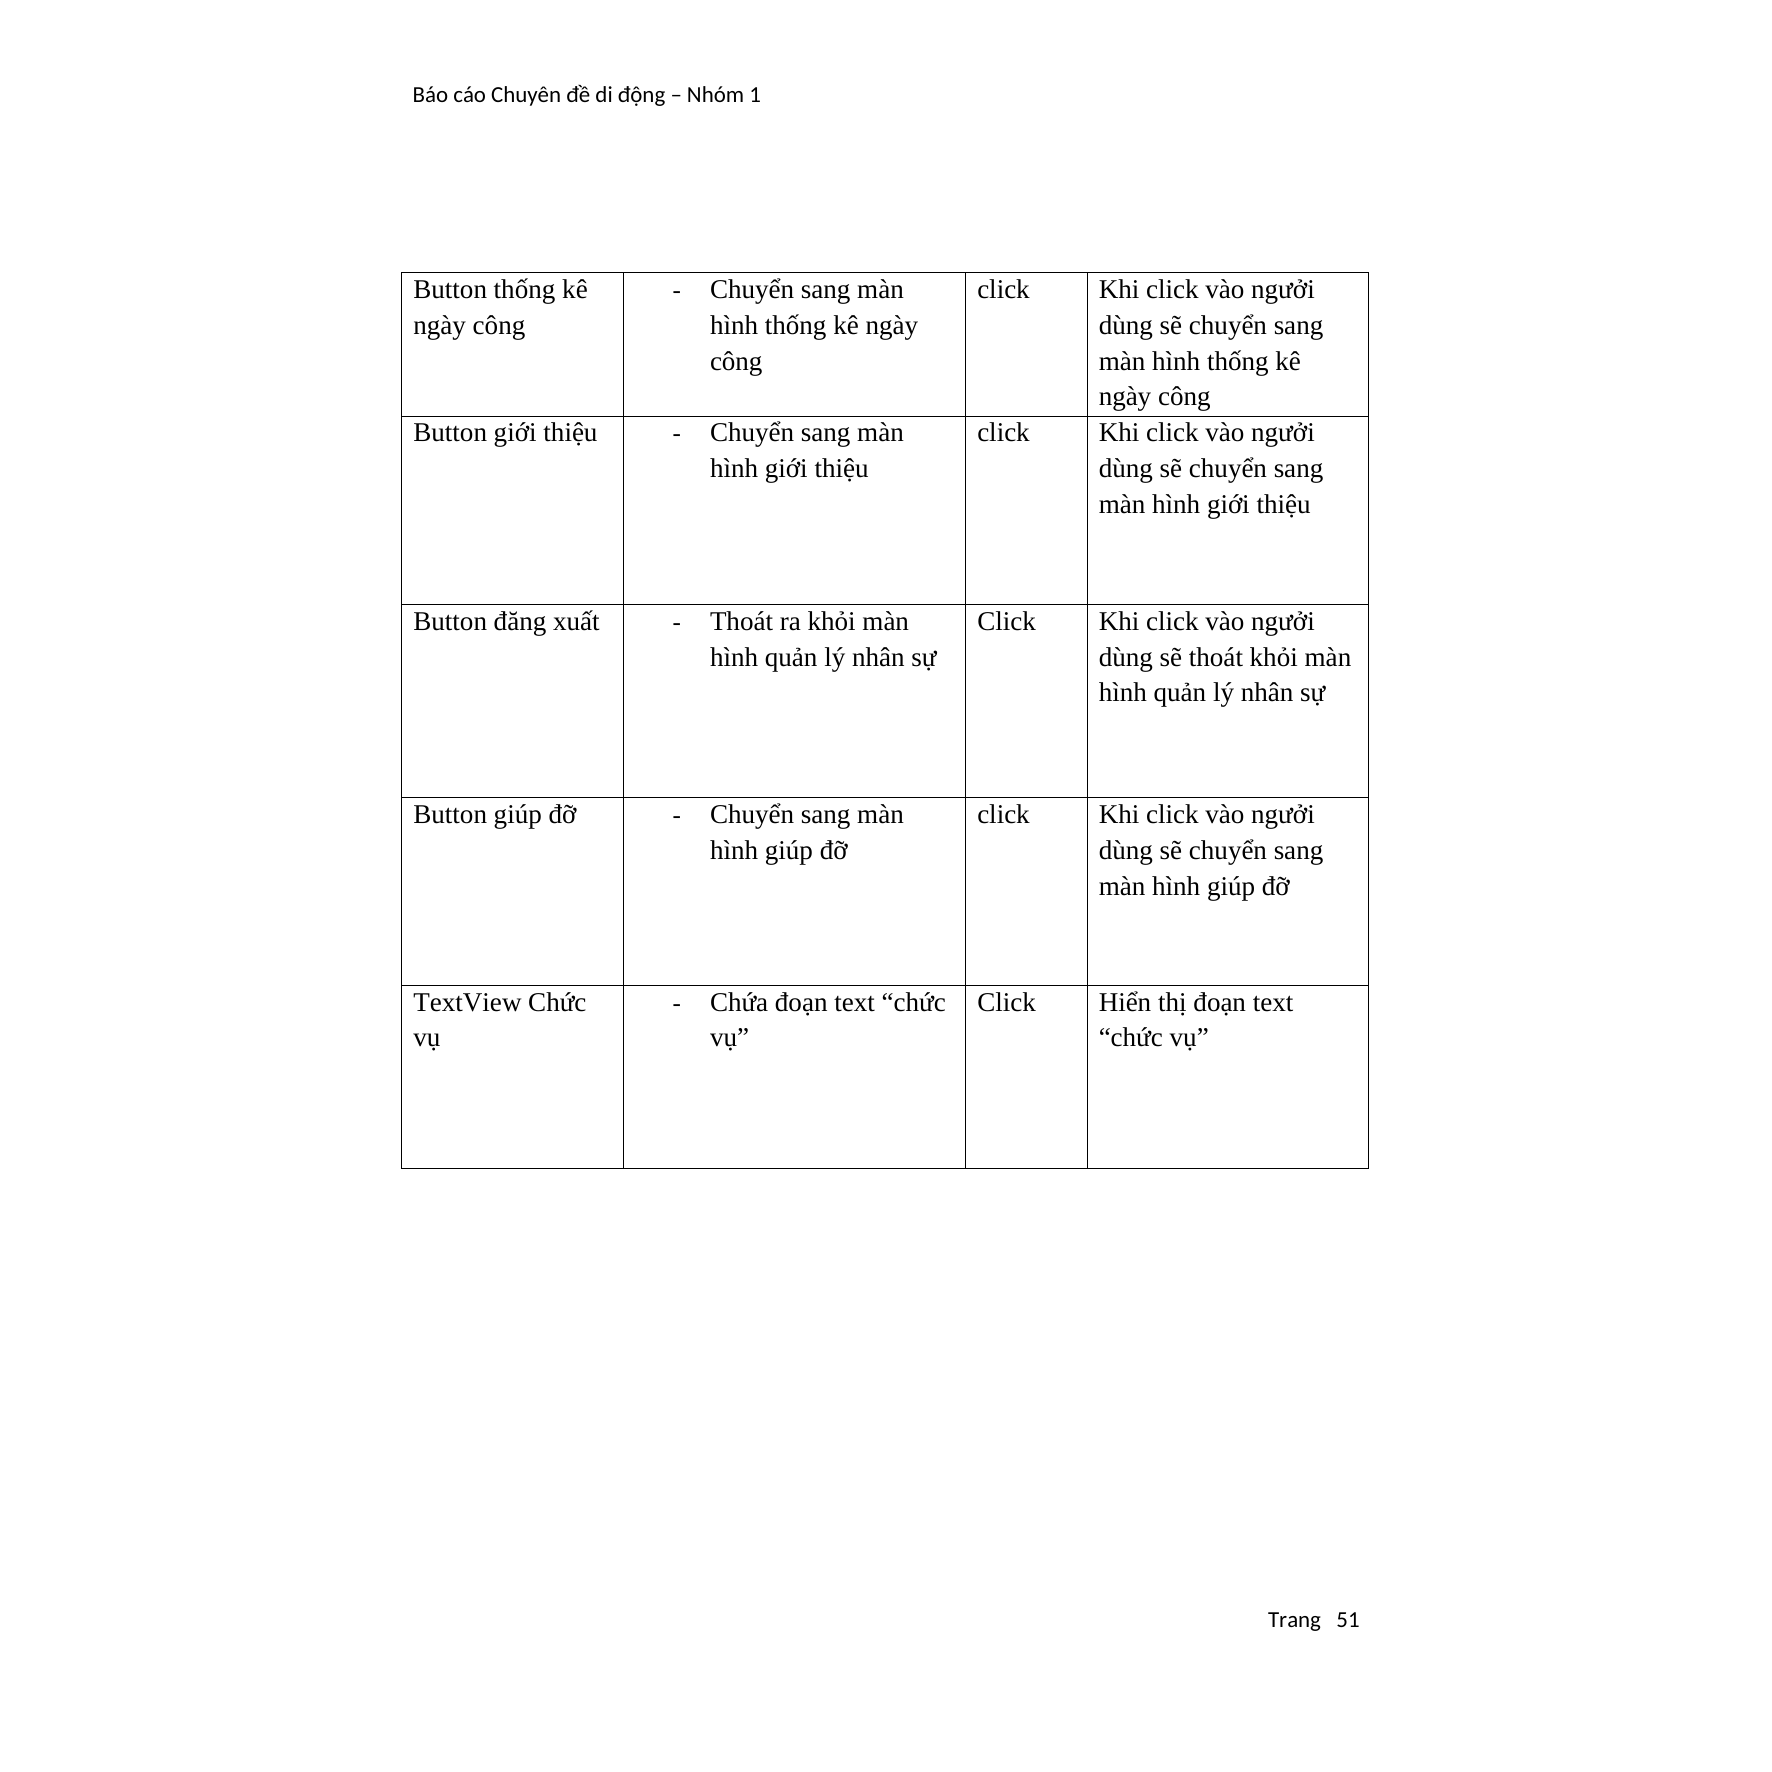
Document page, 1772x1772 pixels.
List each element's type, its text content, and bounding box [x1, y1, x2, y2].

table_cell Click [966, 605, 1087, 797]
table_cell click [966, 798, 1087, 984]
table_cell Chuyển sang màn hình giúp đỡ [624, 798, 965, 984]
table_cell Click [966, 986, 1087, 1167]
table_cell Button đăng xuất [402, 605, 623, 797]
table_cell Button thống kê ngày công [402, 273, 623, 416]
table_cell Thoát ra khỏi màn hình quản lý nhân sự [624, 605, 965, 797]
table_cell Hiển thị đoạn text “chức vụ” [1088, 986, 1368, 1167]
table_cell Khi click vào ngưởi dùng sẽ chuyển sang màn hình giúp đỡ [1088, 798, 1368, 984]
table_cell Chuyển sang màn hình thống kê ngày công [624, 273, 965, 416]
table_cell Khi click vào ngưởi dùng sẽ chuyển sang màn hình thống kê ngày công [1088, 273, 1368, 416]
table_cell click [966, 273, 1087, 416]
table_cell Khi click vào ngưởi dùng sẽ chuyển sang màn hình giới thiệu [1088, 417, 1368, 604]
table_cell Chuyển sang màn hình giới thiệu [624, 417, 965, 604]
table_cell Khi click vào ngưởi dùng sẽ thoát khỏi màn hình quản lý nhân sự [1088, 605, 1368, 797]
table_cell Chứa đoạn text “chức vụ” [624, 986, 965, 1167]
table_cell TextView Chức vụ [402, 986, 623, 1167]
table_cell Button giúp đỡ [402, 798, 623, 984]
table_cell Button giới thiệu [402, 417, 623, 604]
table_cell click [966, 417, 1087, 604]
